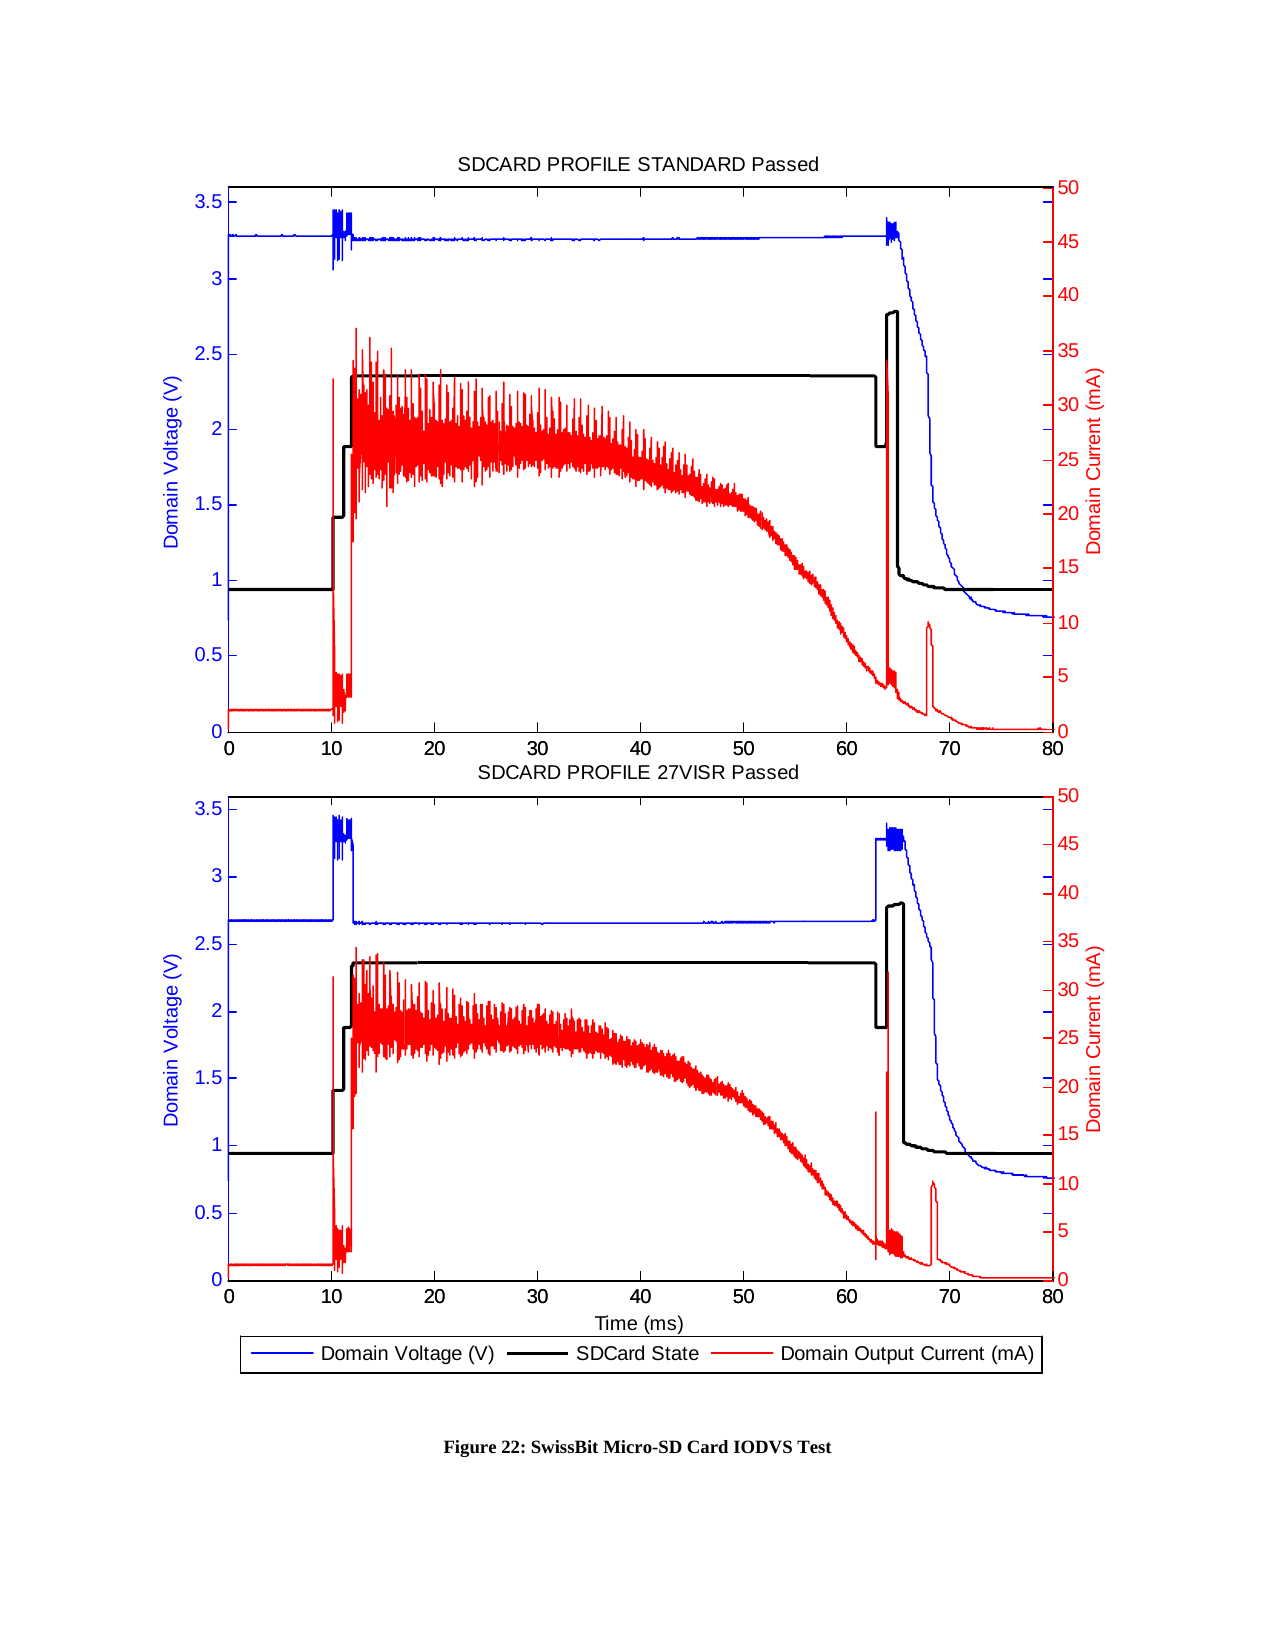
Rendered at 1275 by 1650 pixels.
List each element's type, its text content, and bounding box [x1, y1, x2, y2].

text Figure 22: SwissBit Micro-SD Card IODVS Test [150, 1436, 1125, 1457]
